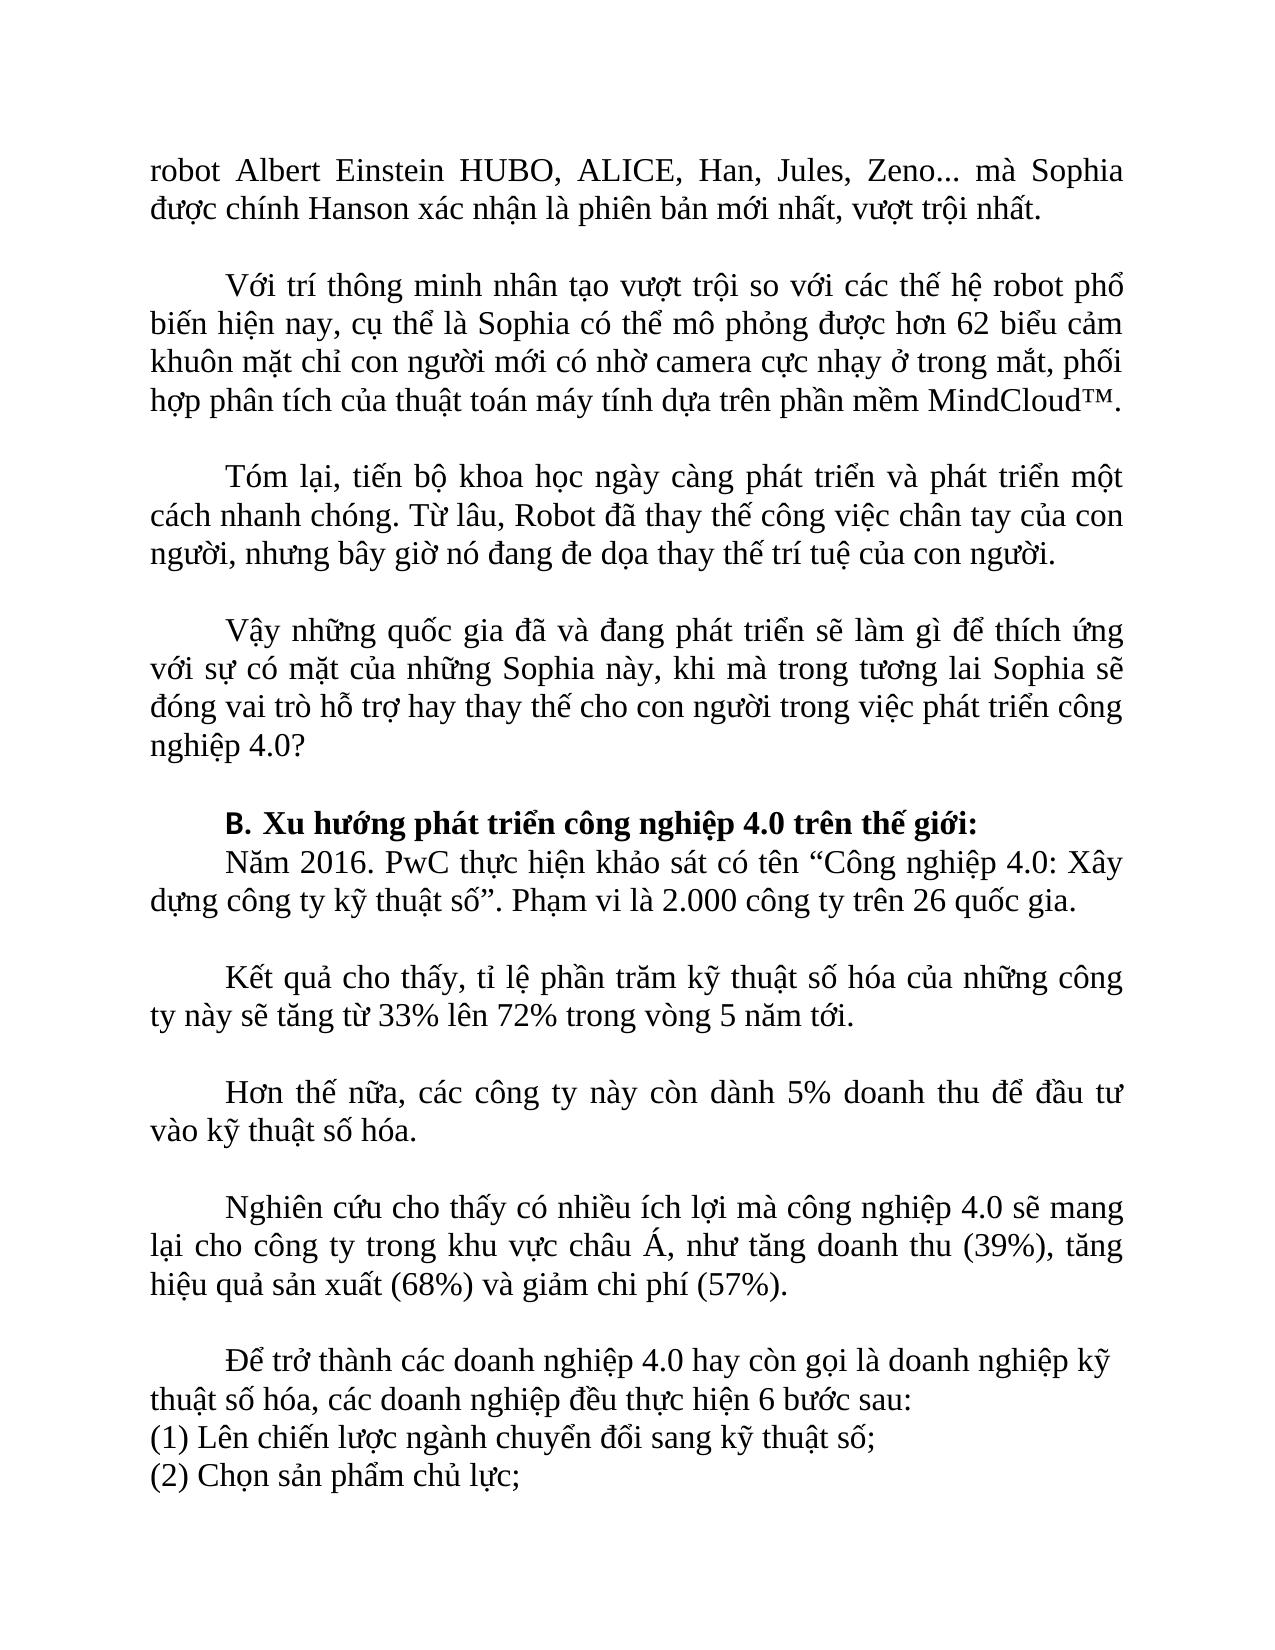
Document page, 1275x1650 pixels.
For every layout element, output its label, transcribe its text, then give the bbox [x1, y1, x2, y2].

text Nghiên cứu cho thấy có nhiều ích lợi mà công nghiệp 4.0 sẽ mang lại cho công ty trong khu vực châu Á, như tăng doanh thu (39%), tăng hiệu quả sản xuất (68%) và giảm chi phí (57%). [150, 1187, 1125, 1302]
text Với trí thông minh nhân tạo vượt trội so với các thế hệ robot phổ biến hiện nay, cụ thể là Sophia có thể mô phỏng được hơn 62 biểu cảm khuôn mặt chỉ con người mới có nhờ camera cực nhạy ở trong mắt, phối hợp phân tích của thuật toán máy tính dựa trên phần mềm MindCloud™. [150, 265, 1125, 418]
list Xu hướng phát triển công nghiệp 4.0 trên thế giới: [225, 802, 1125, 842]
text Hơn thế nữa, các công ty này còn dành 5% doanh thu để đầu tư vào kỹ thuật số hóa. [150, 1072, 1125, 1149]
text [150, 1341, 1125, 1494]
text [150, 150, 1125, 227]
text Năm 2016. PwC thực hiện khảo sát có tên “Công nghiệp 4.0: Xây dựng công ty kỹ thuật số”. Phạm vi là 2.000 công ty trên 26 quốc gia. [150, 842, 1125, 919]
text Vậy những quốc gia đã và đang phát triển sẽ làm gì để thích ứng với sự có mặt của những Sophia này, khi mà trong tương lai Sophia sẽ đóng vai trò hỗ trợ hay thay thế cho con người trong việc phát triển công nghiệp 4.0? [150, 610, 1125, 763]
text Kết quả cho thấy, tỉ lệ phần trăm kỹ thuật số hóa của những công ty này sẽ tăng từ 33% lên 72% trong vòng 5 năm tới. [150, 957, 1125, 1034]
text Tóm lại, tiến bộ khoa học ngày càng phát triển và phát triển một cách nhanh chóng. Từ lâu, Robot đã thay thế công việc chân tay của con người, nhưng bây giờ nó đang đe dọa thay thế trí tuệ của con người. [150, 457, 1125, 572]
